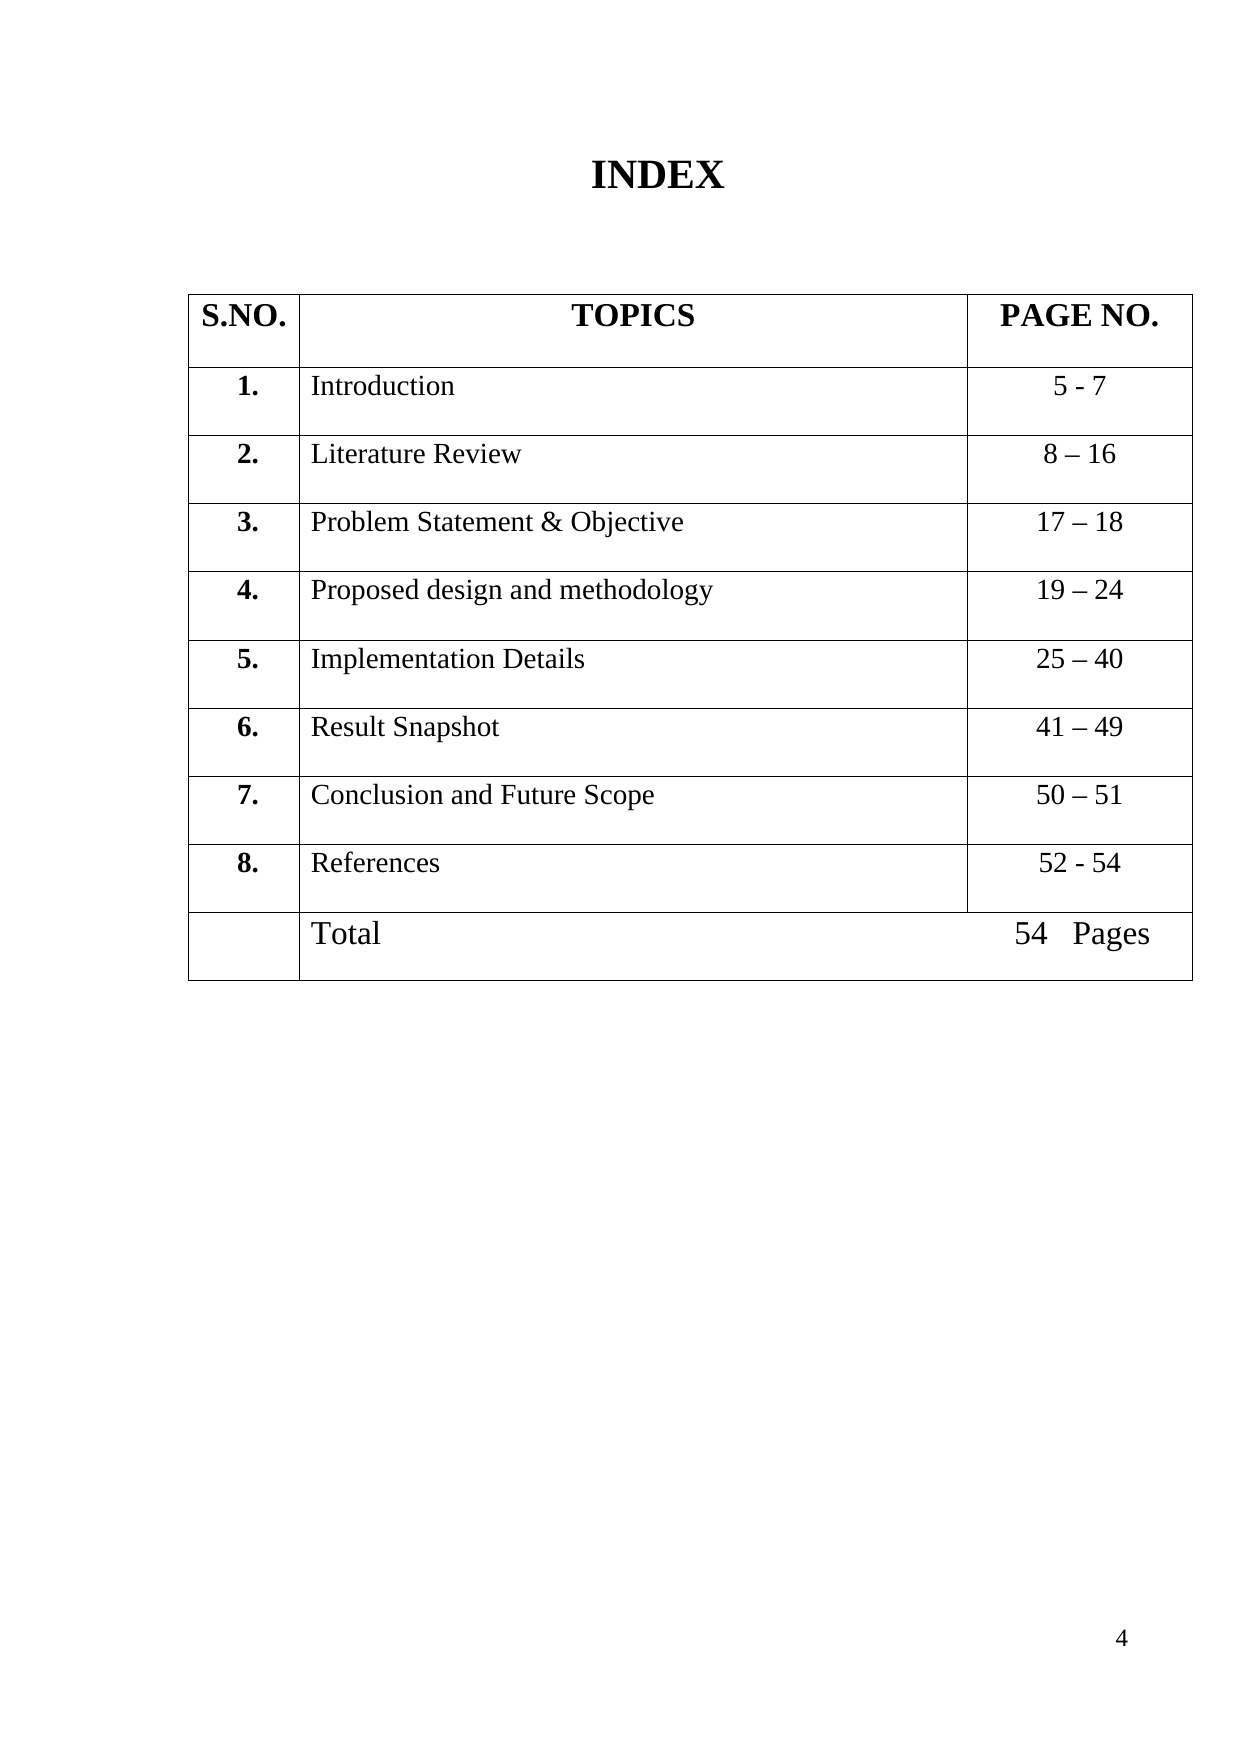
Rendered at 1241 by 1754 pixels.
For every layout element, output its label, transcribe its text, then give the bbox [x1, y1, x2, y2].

table_cell 5 - 7 [968, 368, 1192, 435]
table_cell [189, 504, 299, 571]
table_cell 8 – 16 [968, 436, 1192, 503]
table_cell [189, 913, 299, 980]
table_cell 52 - 54 [968, 845, 1192, 912]
table_cell Implementation Details [300, 641, 967, 708]
table_cell References [300, 845, 967, 912]
table_cell Result Snapshot [300, 709, 967, 776]
table_cell Total 54 Pages [300, 913, 1192, 980]
table_cell Proposed design and methodology [300, 572, 967, 640]
table_cell 19 – 24 [968, 572, 1192, 640]
table_cell 50 – 51 [968, 777, 1192, 844]
table_cell Literature Review [300, 436, 967, 503]
table_cell [189, 845, 299, 912]
table_cell [189, 709, 299, 776]
table_cell 17 – 18 [968, 504, 1192, 571]
table_cell 25 – 40 [968, 641, 1192, 708]
table_cell [189, 572, 299, 640]
table_cell Problem Statement & Objective [300, 504, 967, 571]
table_cell [189, 368, 299, 435]
table_header S.NO. [189, 295, 299, 367]
table_cell [189, 777, 299, 844]
table_cell [189, 641, 299, 708]
table_cell 41 – 49 [968, 709, 1192, 776]
table_header PAGE NO. [968, 295, 1192, 367]
table_cell [189, 436, 299, 503]
table_cell Introduction [300, 368, 967, 435]
table_header TOPICS [300, 295, 967, 367]
text INDEX [187, 150, 1128, 198]
table_cell Conclusion and Future Scope [300, 777, 967, 844]
